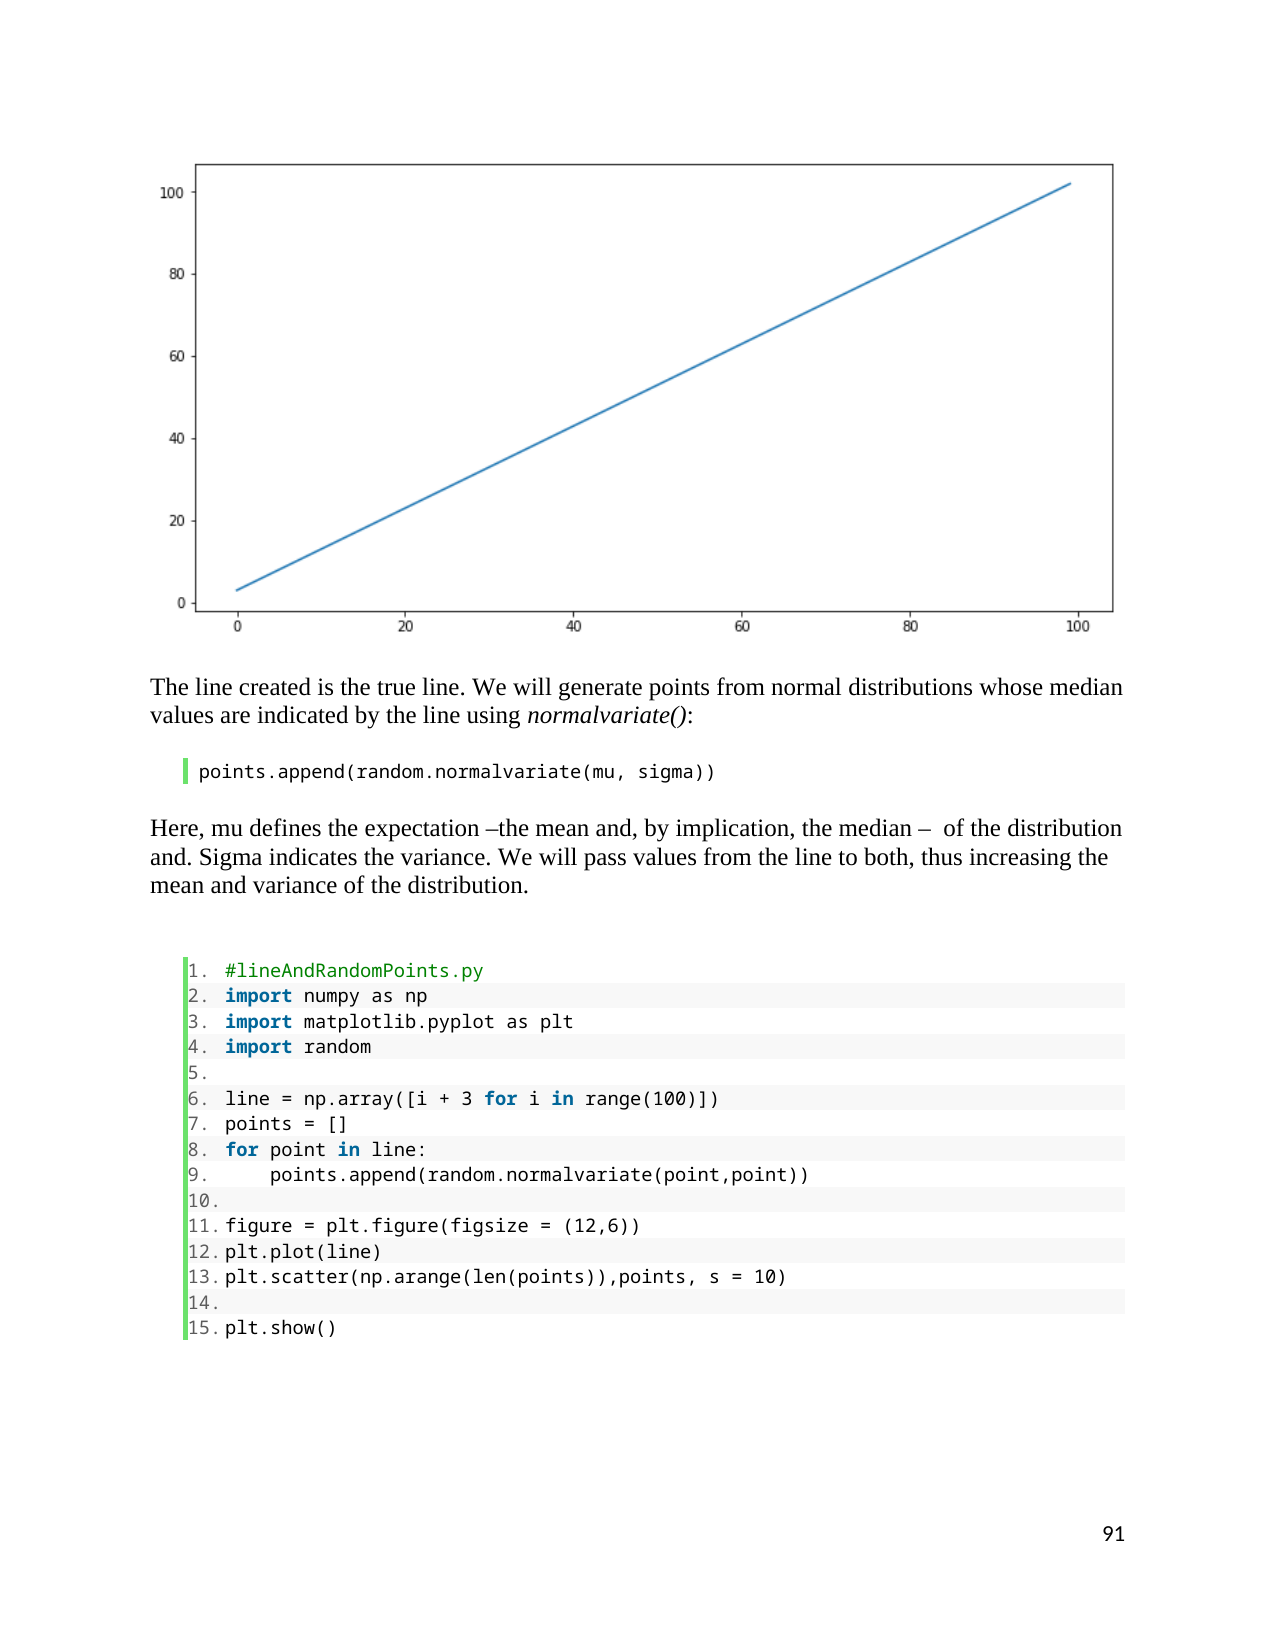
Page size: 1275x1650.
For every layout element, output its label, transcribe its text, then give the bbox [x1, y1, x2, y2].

list line = np.array([i + 3 for i in range(100)]) [188, 1085, 1125, 1110]
list plt.show() [188, 1314, 1125, 1340]
list for point in line: [188, 1136, 1125, 1161]
text Here, mu defines the expectation –the mean and, by implication, the median – of the distribution and. Sigma indicates the variance. We will pass values from the line to both, thus increasing the mean and variance of the distribution. [150, 813, 1125, 899]
list points = [] [188, 1110, 1125, 1136]
text points.append(random.normalvariate(mu, sigma)) [188, 758, 1125, 784]
list points.append(random.normalvariate(point,point)) [188, 1161, 1125, 1187]
list import matplotlib.pyplot as plt [188, 1008, 1125, 1034]
list import random [188, 1034, 1125, 1059]
picture [150, 150, 1125, 644]
list plt.scatter(np.arange(len(points)),points, s = 10) [188, 1263, 1125, 1289]
list figure = plt.figure(figsize = (12,6)) [188, 1212, 1125, 1238]
text The line created is the true line. We will generate points from normal distributions whose median values are indicated by the line using normalvariate(): [150, 672, 1125, 729]
list import numpy as np [188, 983, 1125, 1008]
list #lineAndRandomPoints.py [188, 957, 1125, 983]
list plt.plot(line) [188, 1238, 1125, 1263]
